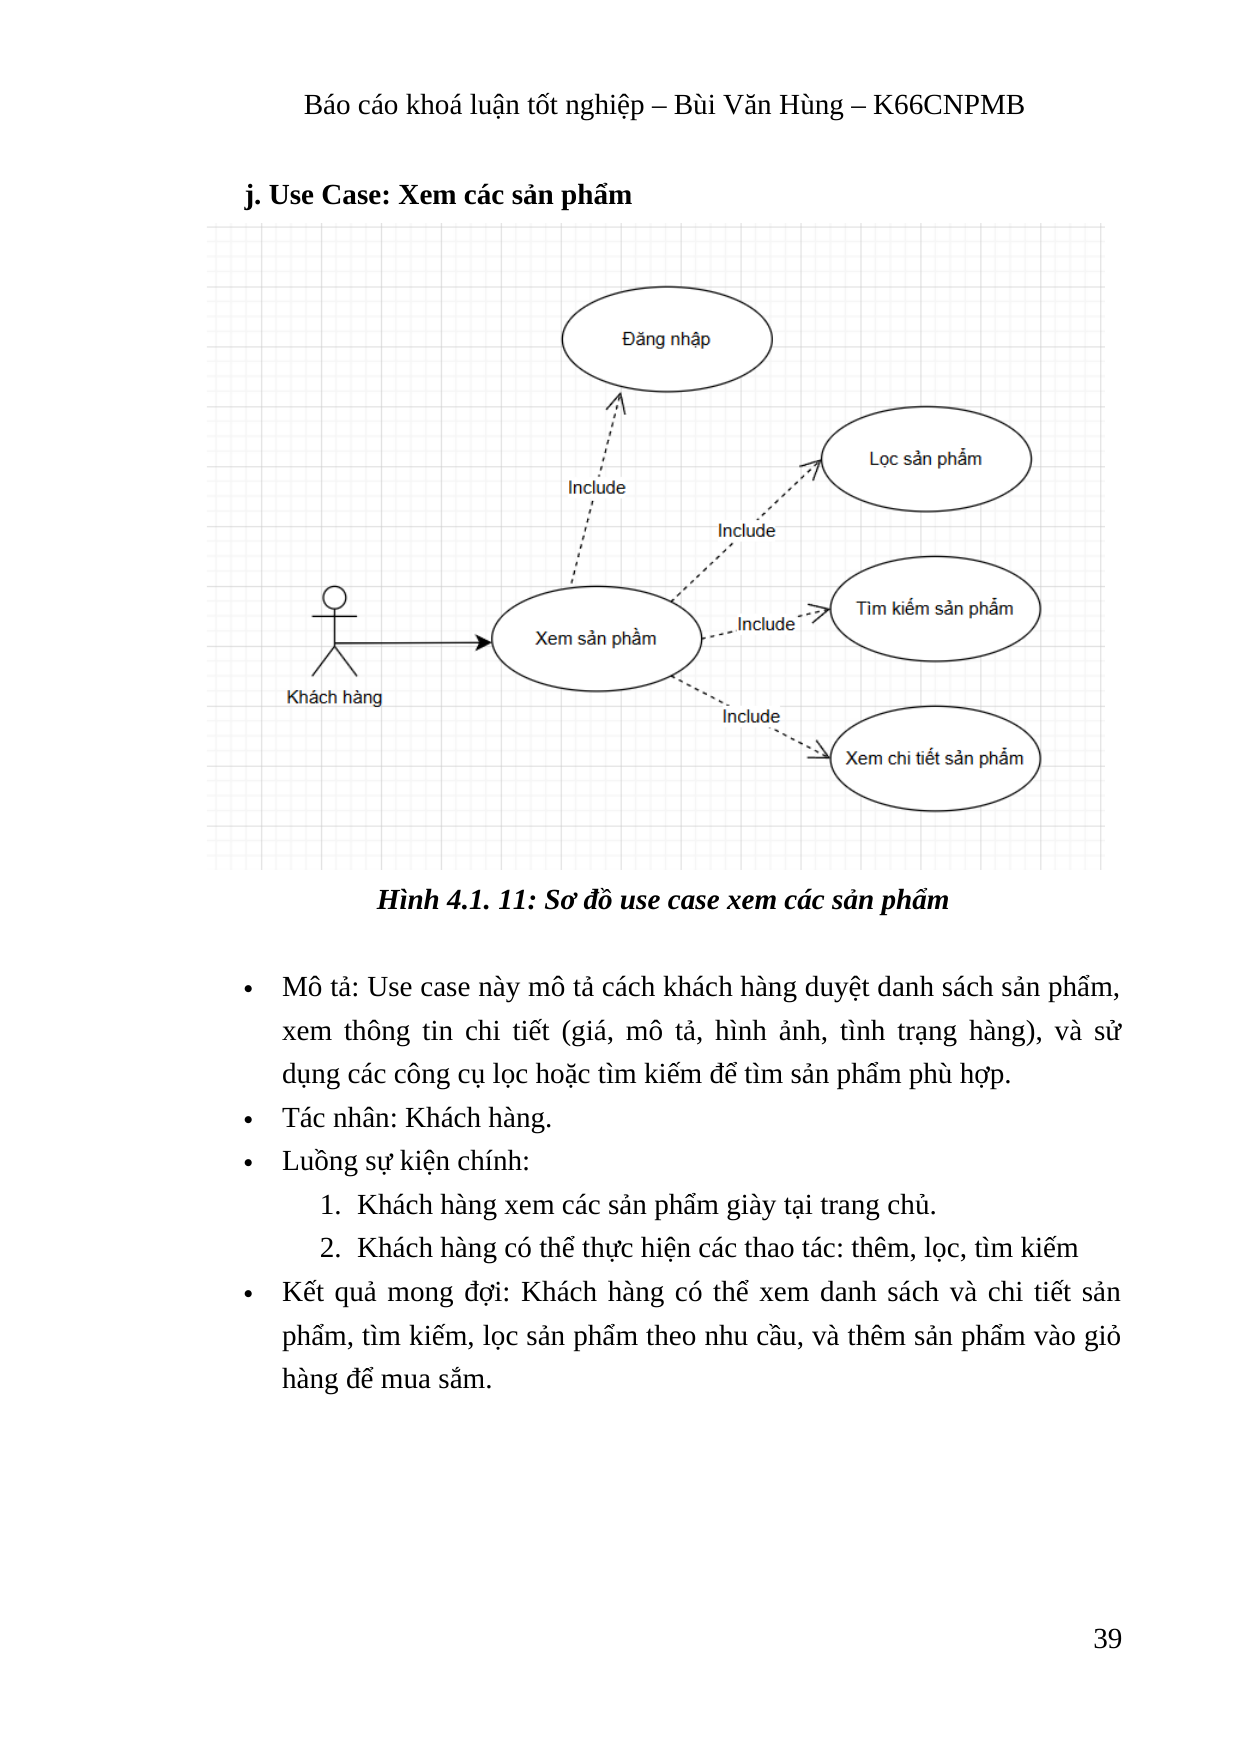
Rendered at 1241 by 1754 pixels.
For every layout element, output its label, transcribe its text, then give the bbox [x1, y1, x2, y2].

picture [206, 223, 1105, 870]
text j. Use Case: Xem các sản phẩm [207, 177, 1122, 211]
list Mô tả: Use case này mô tả cách khách hàng duyệt danh sách sản phẩm, xem thông tin chi tiết (giá, mô tả, hình ảnh, tình trạng hàng), và sử dụng các công cụ lọc hoặc tìm kiếm để tìm sản phẩm phù hợp. [244, 969, 1122, 1090]
list Luồng sự kiện chính: [244, 1143, 1122, 1177]
list Khách hàng xem các sản phẩm giày tại trang chủ. [319, 1187, 1122, 1221]
text Hình 4.1. 11: Sơ đồ use case xem các sản phẩm [207, 882, 1122, 916]
list Khách hàng có thể thực hiện các thao tác: thêm, lọc, tìm kiếm [319, 1231, 1122, 1264]
list Kết quả mong đợi: Khách hàng có thể xem danh sách và chi tiết sản phẩm, tìm kiếm, lọc sản phẩm theo nhu cầu, và thêm sản phẩm vào giỏ hàng để mua sắm. [244, 1274, 1122, 1395]
list Tác nhân: Khách hàng. [244, 1100, 1122, 1133]
